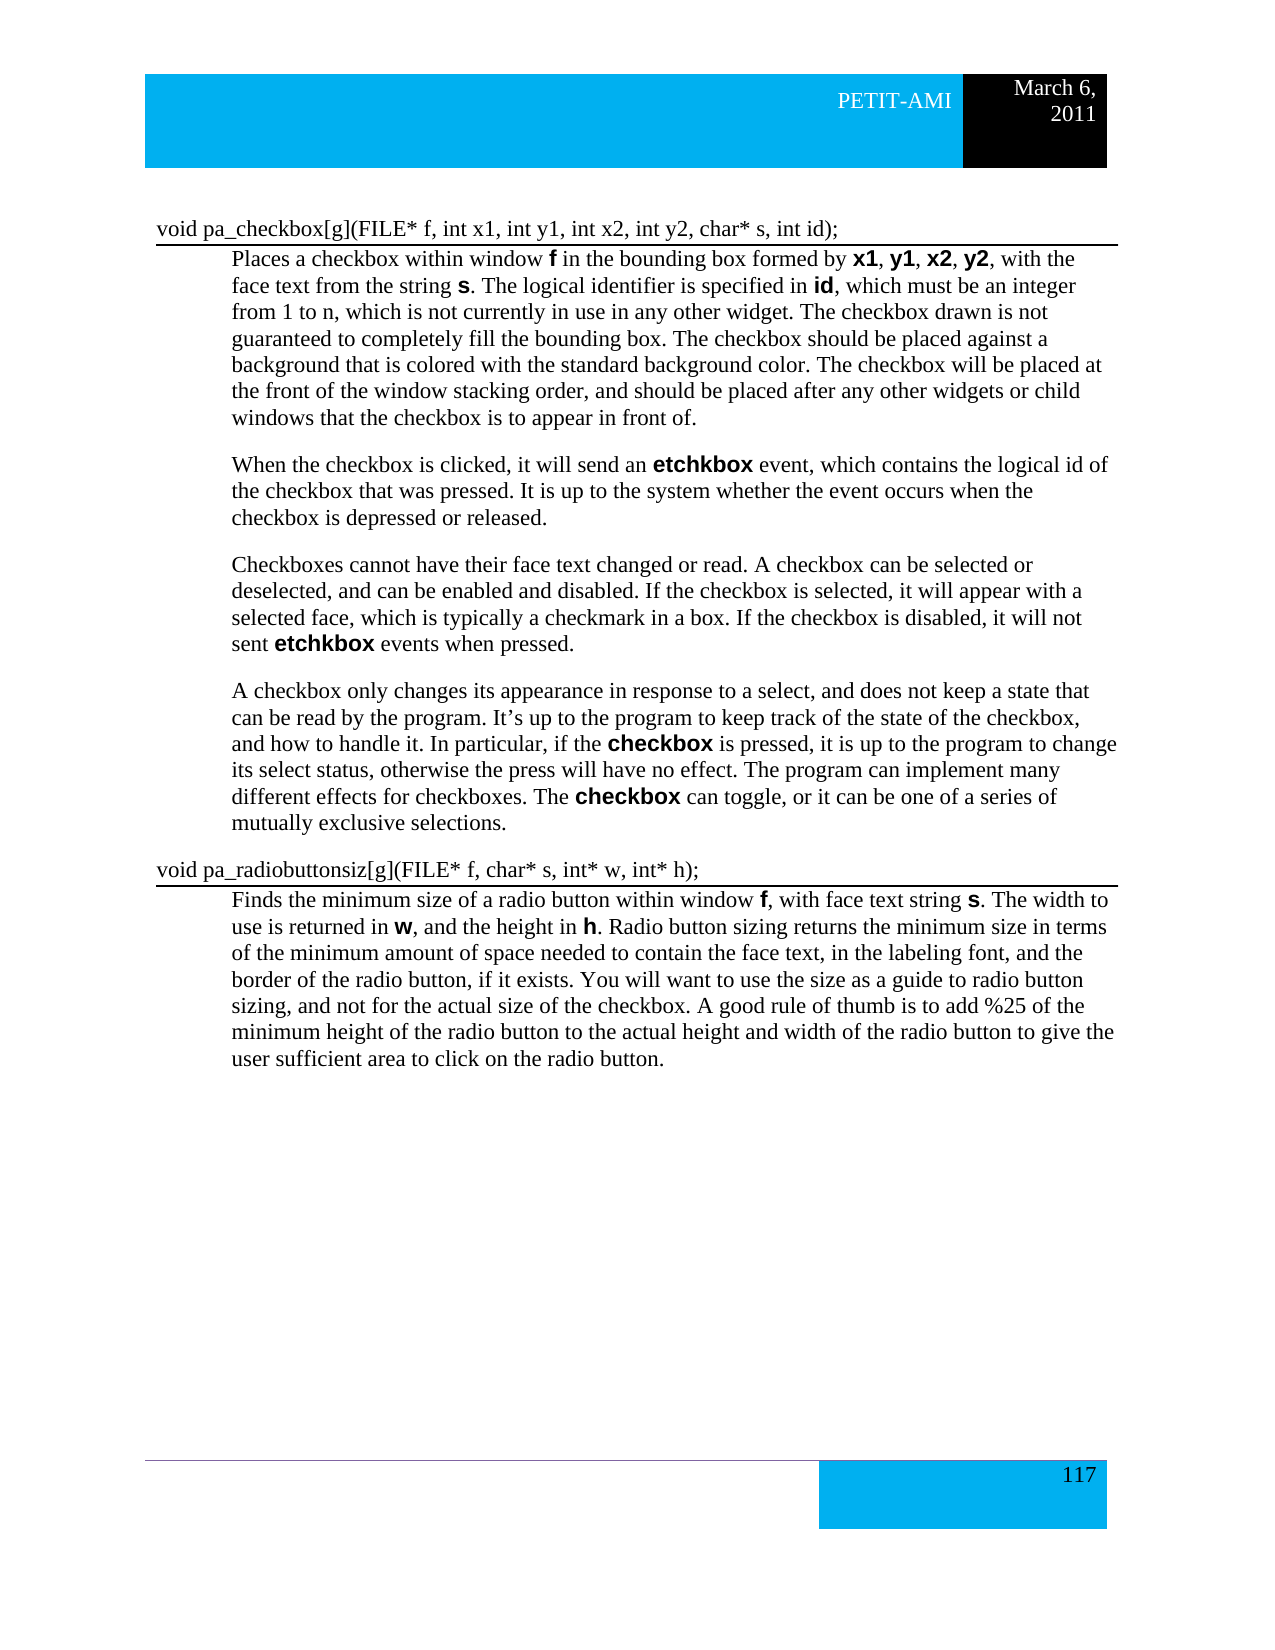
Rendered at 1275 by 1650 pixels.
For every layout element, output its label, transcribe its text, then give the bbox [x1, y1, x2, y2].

text Checkboxes cannot have their face text changed or read. A checkbox can be selected or deselected, and can be enabled and disabled. If the checkbox is selected, it will appear with a selected face, which is typically a checkmark in a box. If the checkbox is disabled, it will not sent etchkbox events when pressed. [231, 551, 1118, 656]
text void pa_radiobuttonsiz[g](FILE* f, char* s, int* w, int* h); [156, 856, 1118, 885]
text A checkbox only changes its appearance in response to a select, and does not keep a state that can be read by the program. It’s up to the program to keep track of the state of the checkbox, and how to handle it. In particular, if the checkbox is pressed, it is up to the program to change its select status, otherwise the press will have no effect. The program can implement many different effects for checkboxes. The checkbox can toggle, or it can be one of a series of mutually exclusive selections. [231, 677, 1118, 836]
text Places a checkbox within window f in the bounding box formed by x1, y1, x2, y2, with the face text from the string s. The logical identifier is specified in id, which must be an integer from 1 to n, which is not currently in use in any other widget. The checkbox drawn is not guaranteed to completely fill the bounding box. The checkbox should be placed against a background that is colored with the standard background color. The checkbox will be placed at the front of the window stacking order, and should be placed after any other widgets or child windows that the checkbox is to appear in front of. [231, 246, 1118, 430]
text When the checkbox is clicked, it will send an etchkbox event, which contains the logical id of the checkbox that was pressed. It is up to the system whether the event occurs when the checkbox is depressed or released. [231, 451, 1118, 530]
text Finds the minimum size of a radio button within window f, with face text string s. The width to use is returned in w, and the height in h. Radio button sizing returns the minimum size in terms of the minimum amount of space needed to contain the face text, in the labeling font, and the border of the radio button, if it exists. You will want to use the size as a guide to radio button sizing, and not for the actual size of the checkbox. A good rule of thumb is to add %25 of the minimum height of the radio button to the actual height and width of the radio button to give the user sufficient area to click on the radio button. [231, 887, 1118, 1071]
text void pa_checkbox[g](FILE* f, int x1, int y1, int x2, int y2, char* s, int id); [156, 215, 1118, 244]
